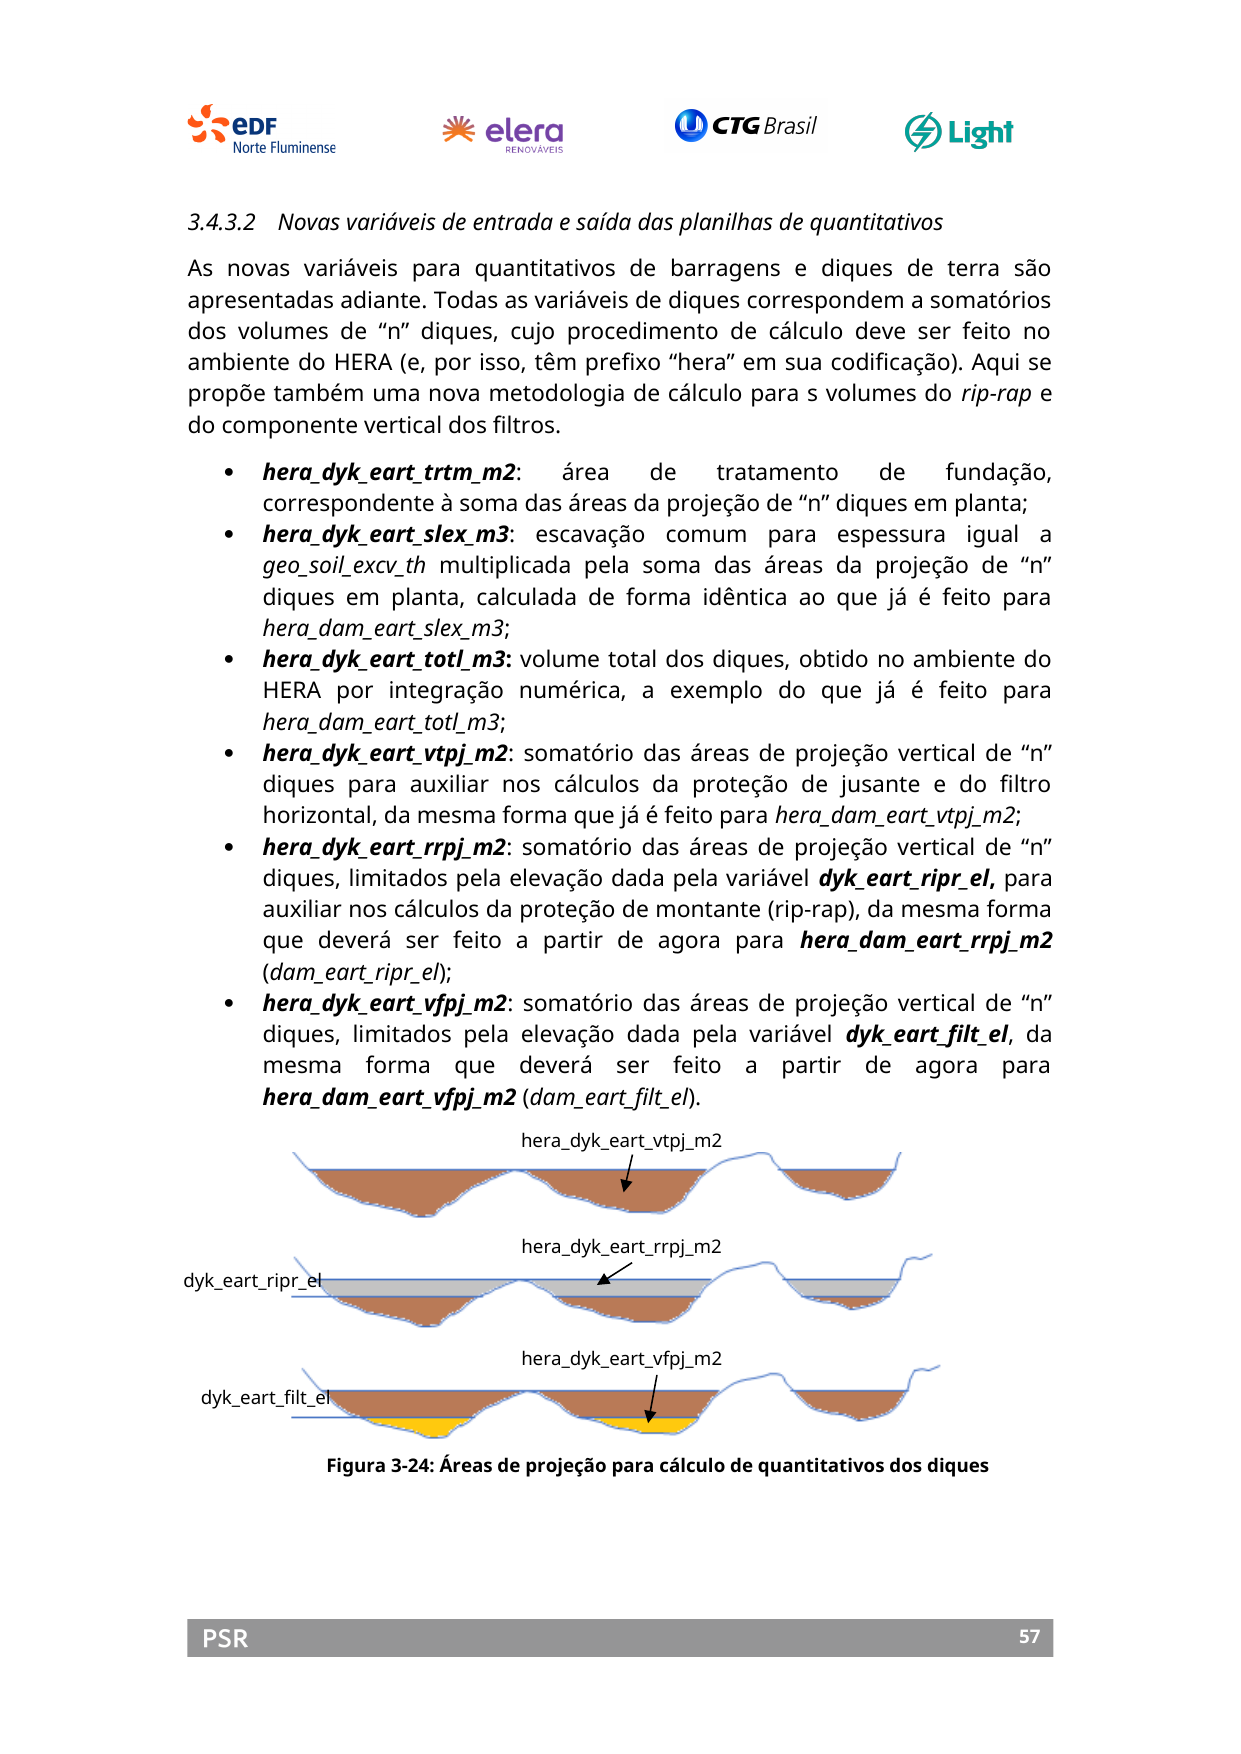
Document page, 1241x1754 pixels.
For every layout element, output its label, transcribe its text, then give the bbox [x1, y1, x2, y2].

text As novas variáveis para quantitativos de barragens e diques de terra são apresentadas adiante. Todas as variáveis de diques correspondem a somatórios dos volumes de “n” diques, cujo procedimento de cálculo deve ser feito no ambiente do HERA (e, por isso, têm prefixo “hera” em sua codificação). Aqui se propõe também uma nova metodologia de cálculo para s volumes do rip-rap e do componente vertical dos filtros. [187, 252, 1053, 440]
picture [201, 1628, 250, 1649]
list hera_dyk_eart_vfpj_m2: somatório das áreas de projeção vertical de “n” diques, limitados pela elevação dada pela variável dyk_eart_filt_el, da mesma forma que deverá ser feito a partir de agora para hera_dam_eart_vfpj_m2 (dam_eart_filt_el). [225, 987, 1053, 1112]
picture [664, 98, 828, 153]
picture [187, 104, 336, 153]
picture [905, 112, 1014, 153]
subtitle Novas variáveis de entrada e saída das planilhas de quantitativos [187, 206, 1053, 237]
list hera_dyk_eart_vtpj_m2: somatório das áreas de projeção vertical de “n” diques para auxiliar nos cálculos da proteção de jusante e do filtro horizontal, da mesma forma que já é feito para hera_dam_eart_vtpj_m2; [225, 737, 1053, 831]
picture [291, 1152, 949, 1453]
picture [442, 116, 563, 153]
list hera_dyk_eart_rrpj_m2: somatório das áreas de projeção vertical de “n” diques, limitados pela elevação dada pela variável dyk_eart_ripr_el, para auxiliar nos cálculos da proteção de montante (rip-rap), da mesma forma que deverá ser feito a partir de agora para hera_dam_eart_rrpj_m2 (dam_eart_ripr_el); [225, 831, 1053, 987]
list hera_dyk_eart_slex_m3: escavação comum para espessura igual a geo_soil_excv_th multiplicada pela soma das áreas da projeção de “n” diques em planta, calculada de forma idêntica ao que já é feito para hera_dam_eart_slex_m3; [225, 518, 1053, 643]
list hera_dyk_eart_totl_m3: volume total dos diques, obtido no ambiente do HERA por integração numérica, a exemplo do que já é feito para hera_dam_eart_totl_m3; [225, 643, 1053, 737]
list hera_dyk_eart_trtm_m2: área de tratamento de fundação, correspondente à soma das áreas da projeção de “n” diques em planta; [225, 456, 1053, 518]
